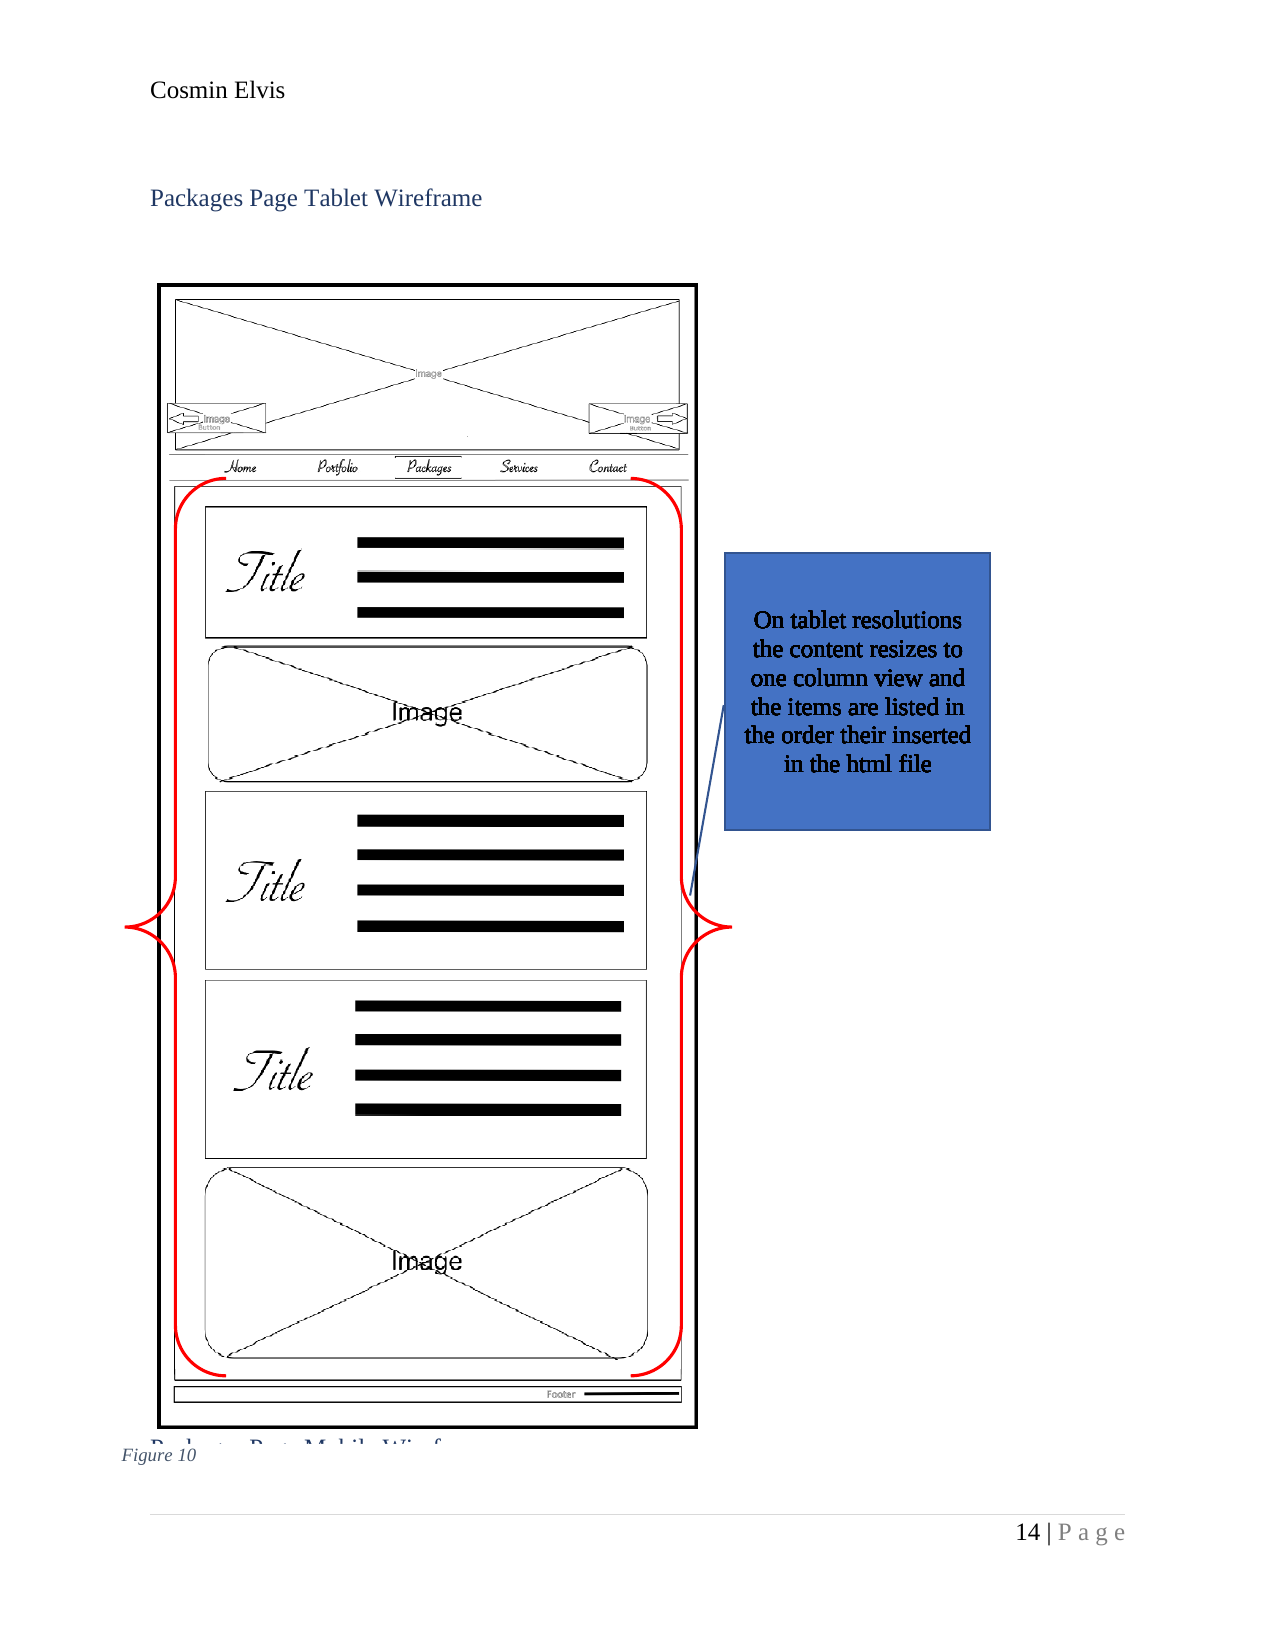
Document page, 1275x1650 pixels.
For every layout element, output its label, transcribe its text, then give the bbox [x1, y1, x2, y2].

picture [157, 283, 698, 1429]
subtitle Packages Page Tablet Wireframe [150, 183, 1125, 212]
